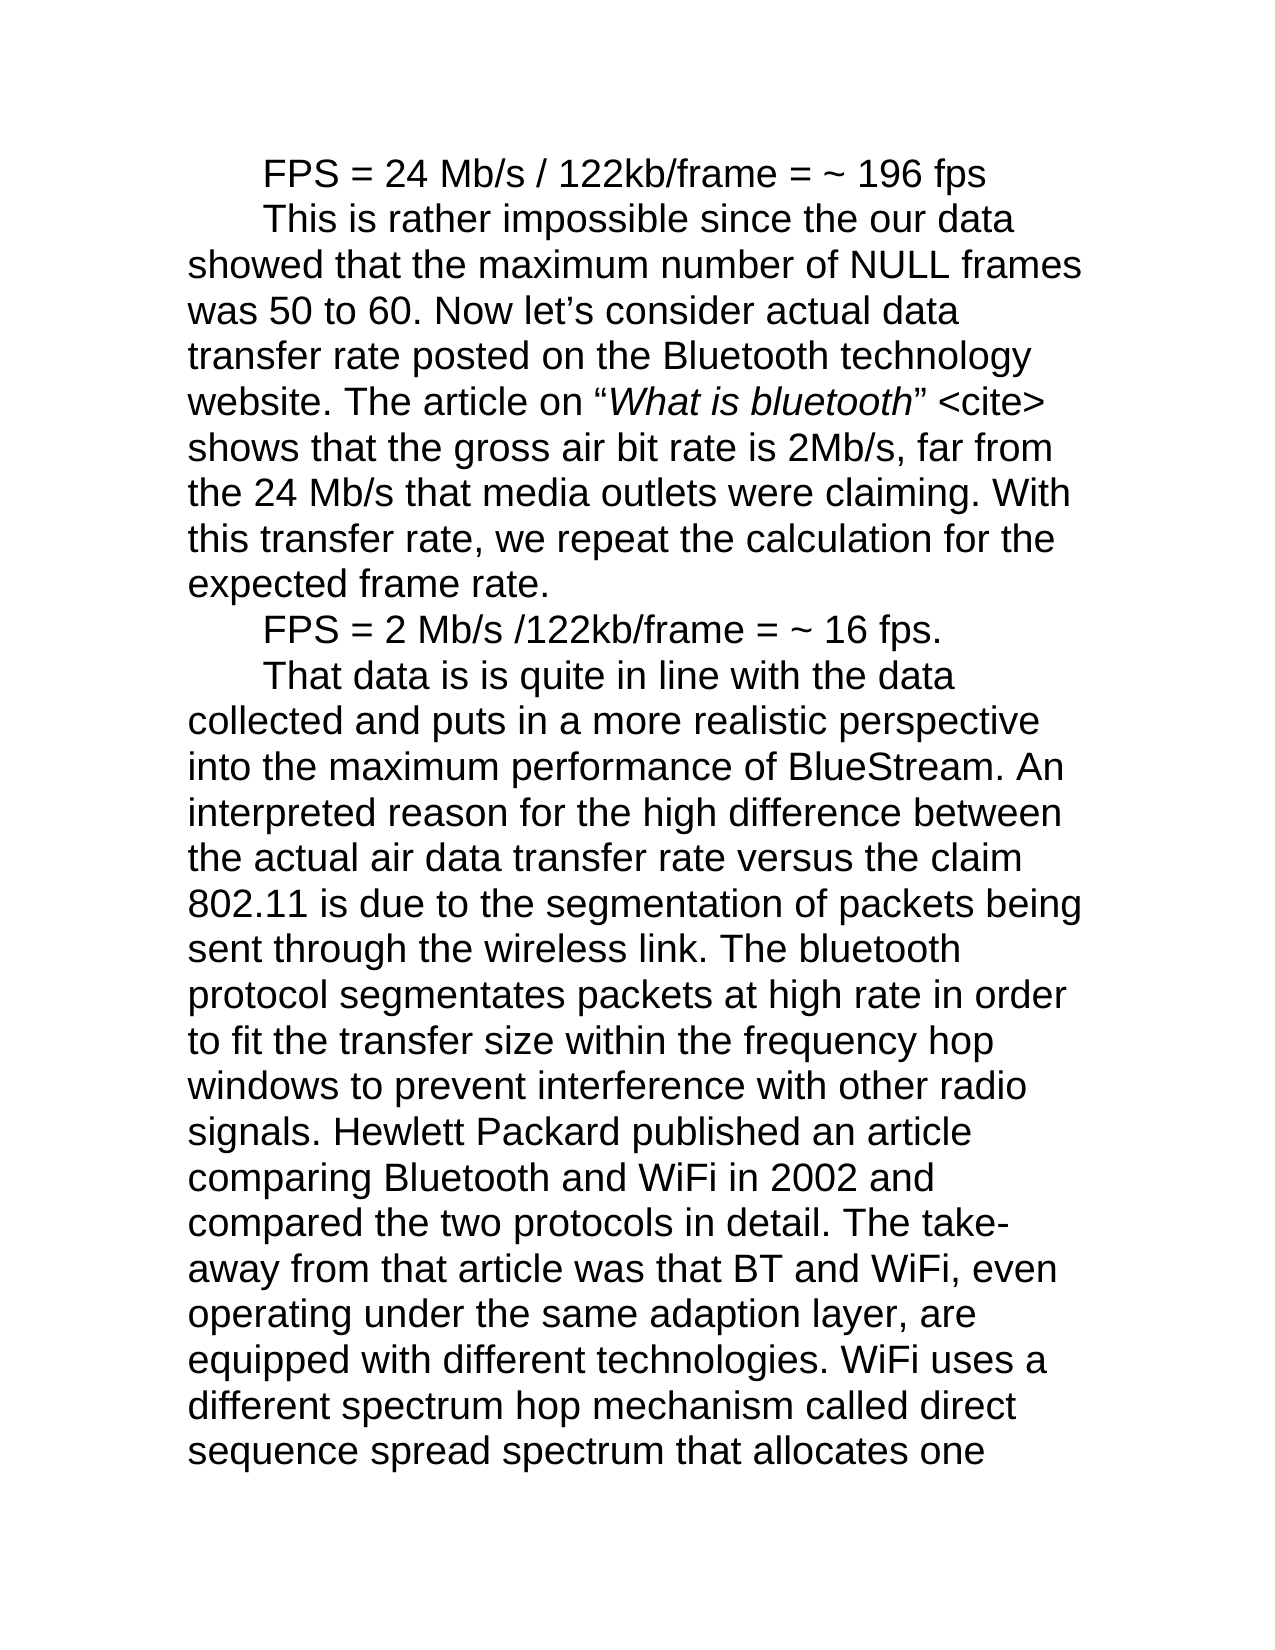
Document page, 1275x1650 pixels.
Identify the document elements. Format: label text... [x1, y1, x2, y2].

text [187, 652, 1087, 1473]
text FPS = 2 Mb/s /122kb/frame = ~ 16 fps. [187, 606, 1087, 652]
text FPS = 24 Mb/s / 122kb/frame = ~ 196 fps [187, 150, 1087, 196]
text This is rather impossible since the our data showed that the maximum number of NULL frames was 50 to 60. Now let’s consider actual data transfer rate posted on the Bluetooth technology website. The article on “What is bluetooth” <cite> shows that the gross air bit rate is 2Mb/s, far from the 24 Mb/s that media outlets were claiming. With this transfer rate, we repeat the calculation for the expected frame rate. [187, 196, 1087, 606]
